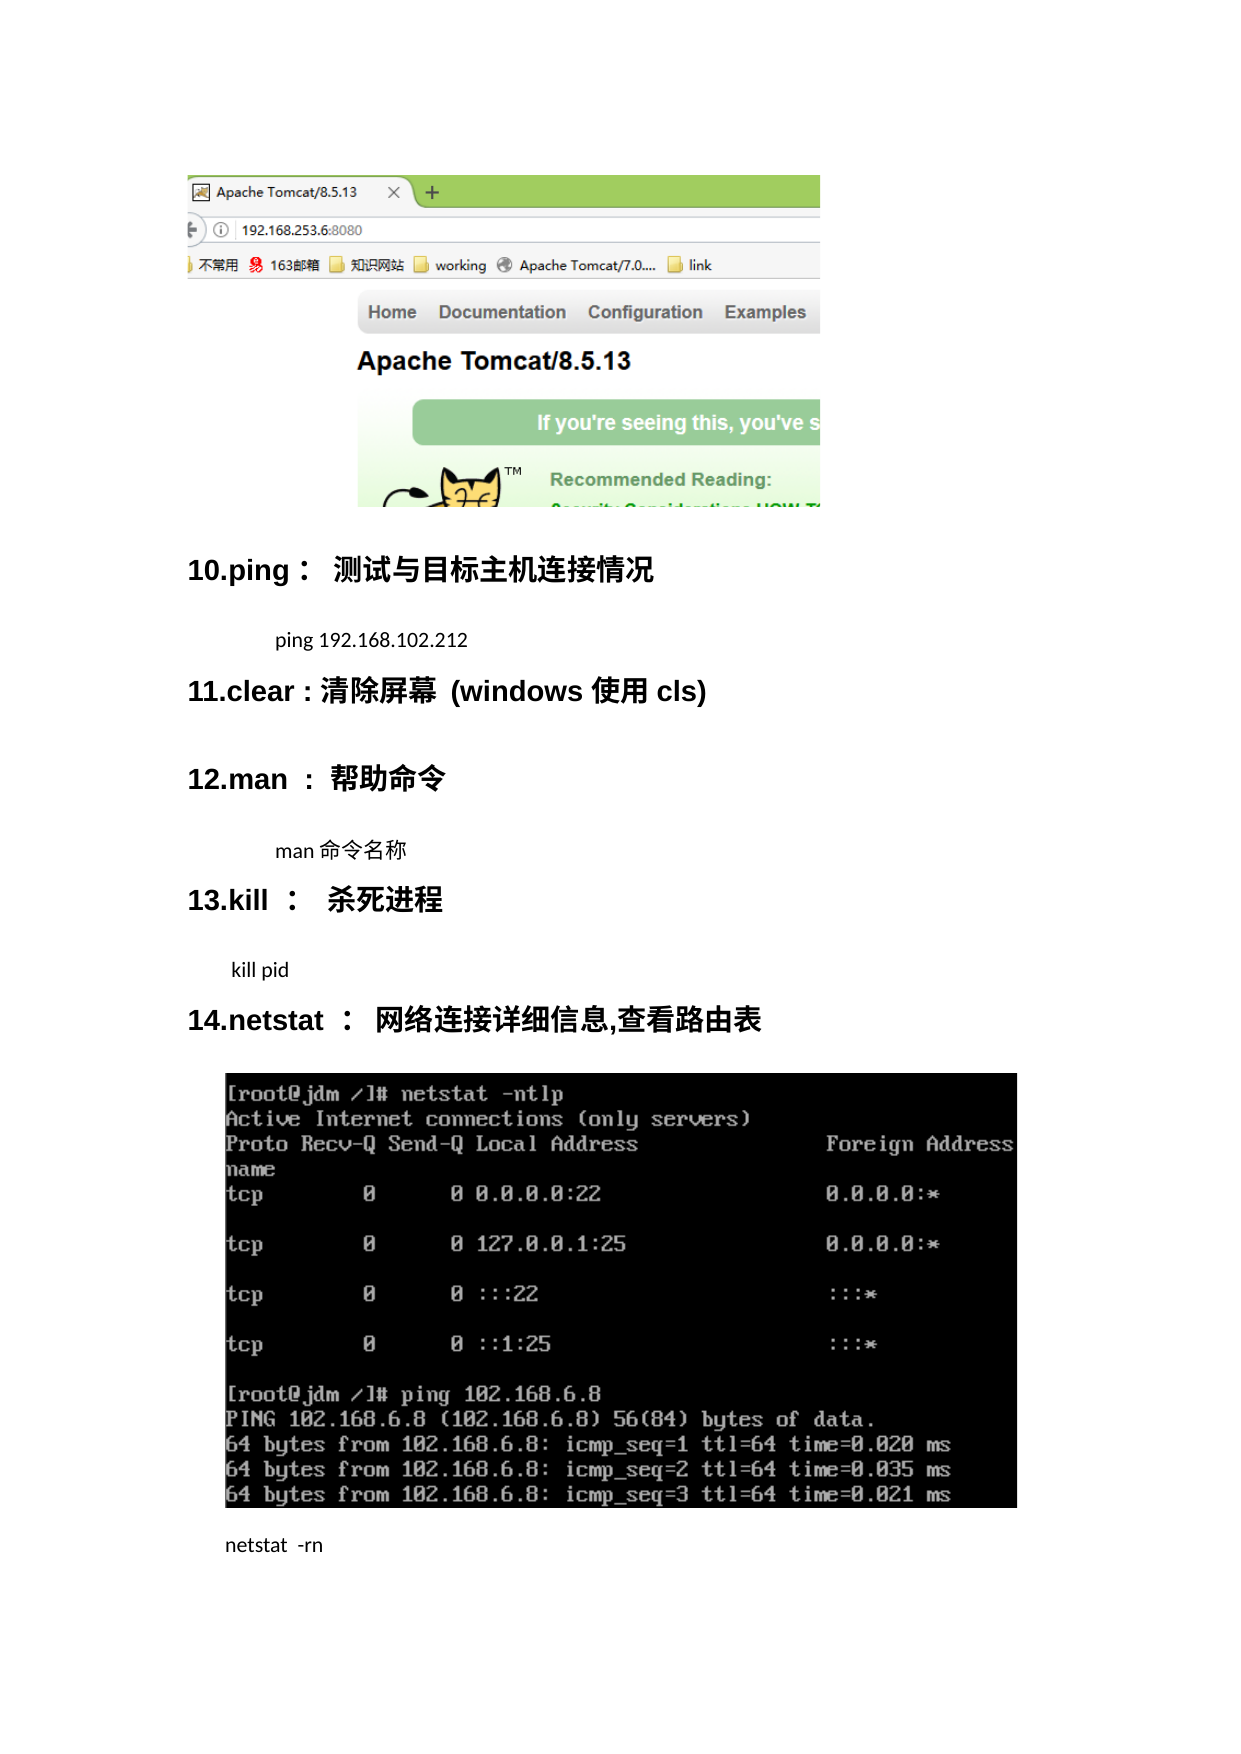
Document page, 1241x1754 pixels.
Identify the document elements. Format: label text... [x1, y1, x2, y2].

list netstat -rn [225, 1529, 1053, 1561]
subtitle 12.man : 帮助命令 [187, 744, 1053, 809]
subtitle 11.clear : 清除屏幕 (windows 使用 cls) [187, 656, 1053, 721]
picture [187, 175, 821, 507]
subtitle 13.kill ： 杀死进程 [187, 865, 1053, 930]
list man 命令名称 [275, 832, 1053, 865]
picture [225, 1073, 1018, 1508]
subtitle 14.netstat ： 网络连接详细信息,查看路由表 [187, 986, 1053, 1051]
list ping 192.168.102.212 [275, 623, 1053, 656]
subtitle 10.ping ： 测试与目标主机连接情况 [187, 535, 1053, 600]
list kill pid [187, 953, 1053, 986]
